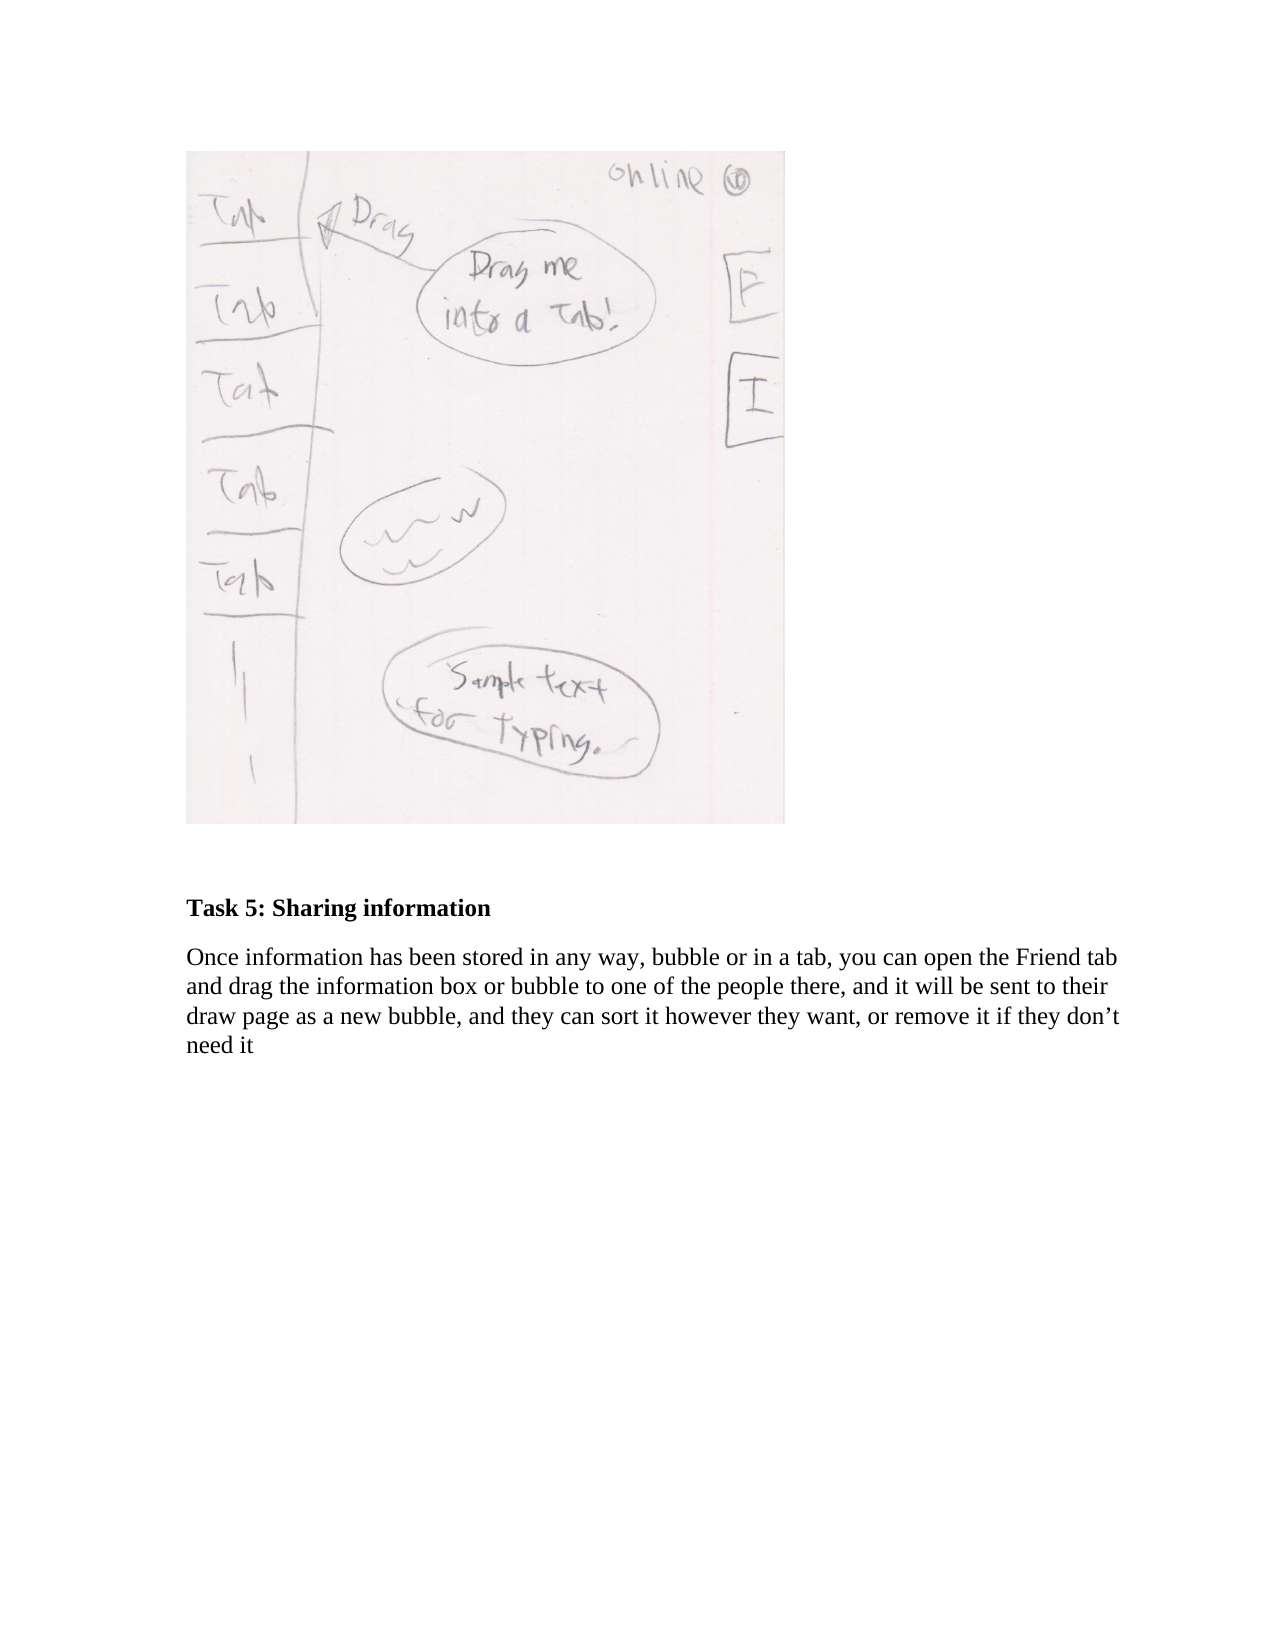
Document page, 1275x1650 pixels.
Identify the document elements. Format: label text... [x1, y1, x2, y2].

picture [186, 151, 785, 824]
text Task 5: Sharing information [186, 893, 1121, 921]
text Once information has been stored in any way, bubble or in a tab, you can open the Friend tab and drag the information box or bubble to one of the people there, and it will be sent to their draw page as a new bubble, and they can sort it however they want, or remove it if they don’t need it [186, 942, 1121, 1059]
